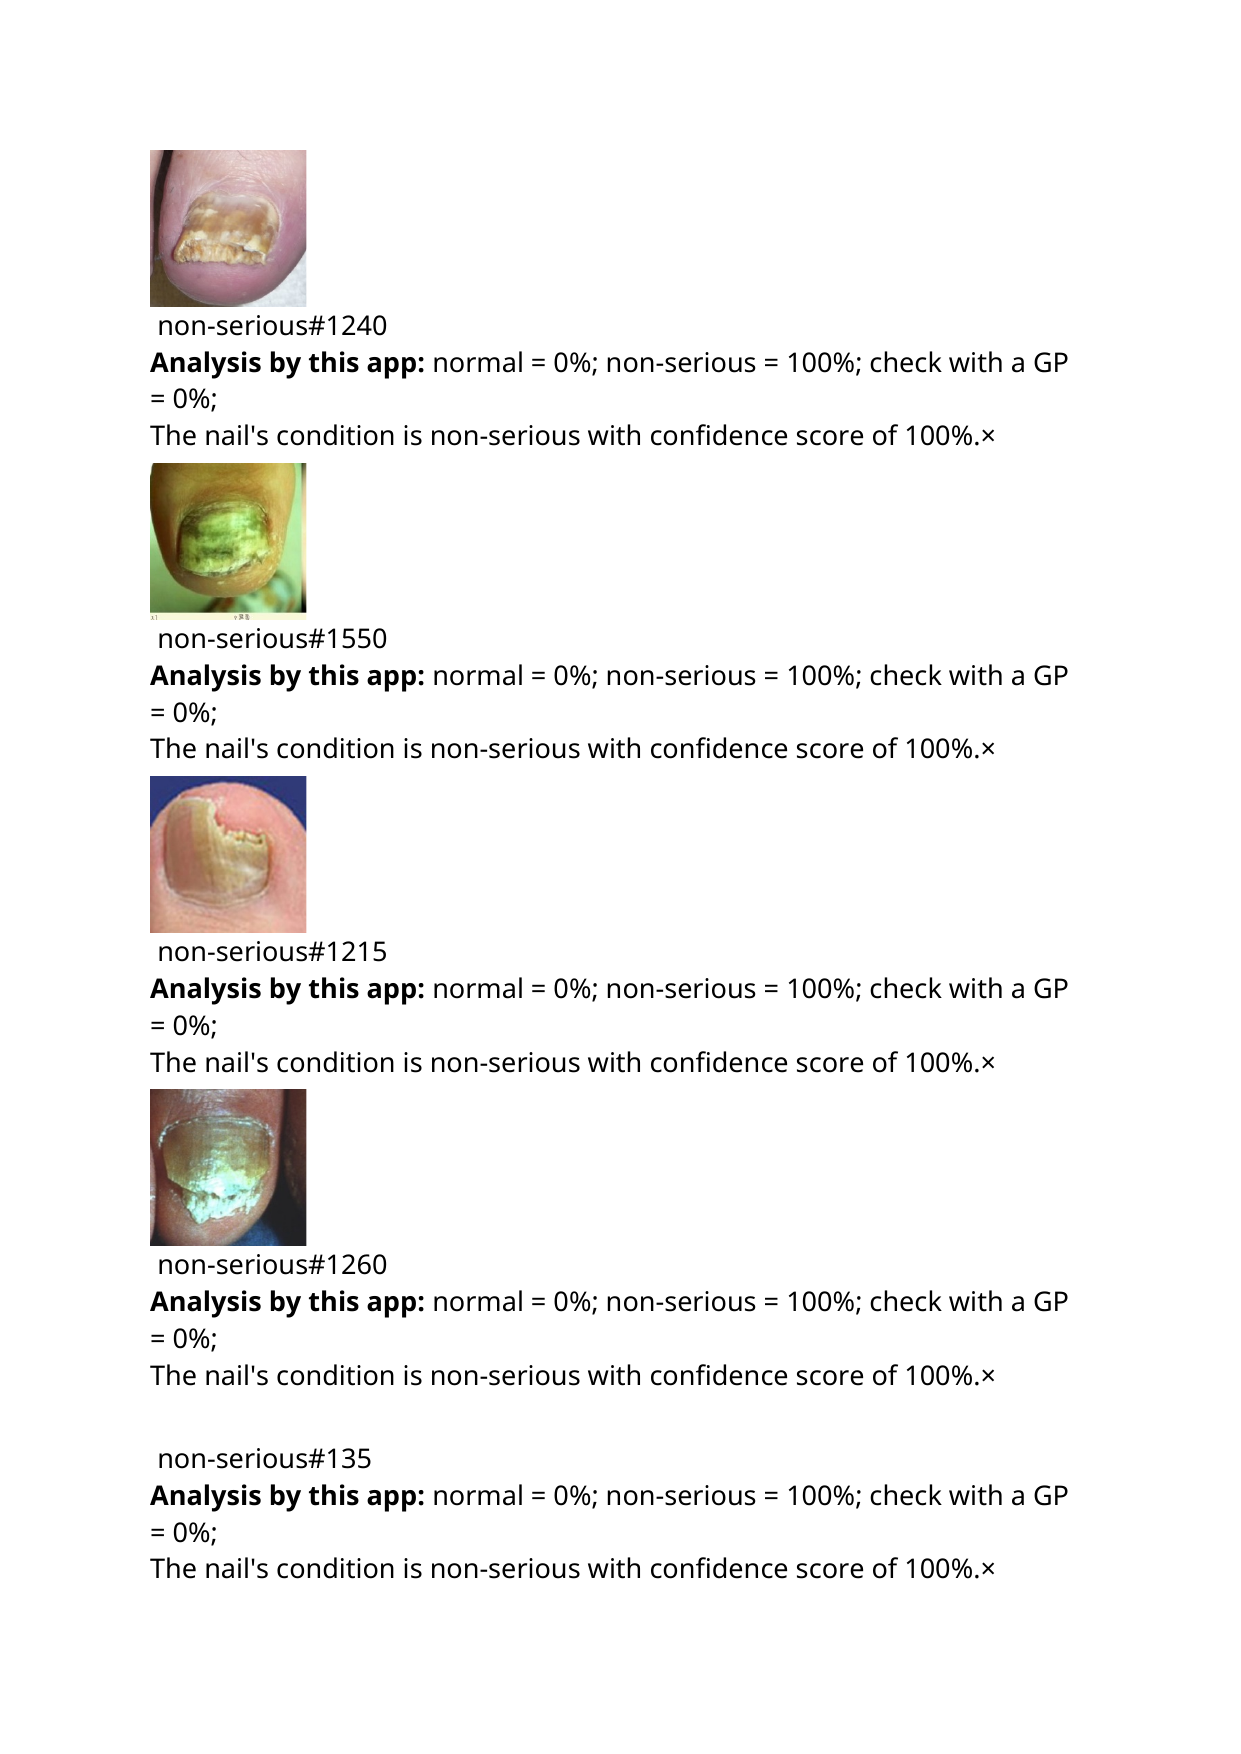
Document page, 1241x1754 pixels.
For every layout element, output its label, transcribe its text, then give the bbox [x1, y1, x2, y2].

text non-serious#1260 Analysis by this app: normal = 0%; non-serious = 100%; check with a GP = 0%; The nail's condition is non-serious with confidence score of 100%.× [150, 1089, 1090, 1393]
text non-serious#1550 Analysis by this app: normal = 0%; non-serious = 100%; check with a GP = 0%; The nail's condition is non-serious with confidence score of 100%.× [150, 463, 1090, 767]
picture [150, 150, 307, 307]
picture [150, 463, 307, 620]
text non-serious#1240 Analysis by this app: normal = 0%; non-serious = 100%; check with a GP = 0%; The nail's condition is non-serious with confidence score of 100%.× [150, 150, 1090, 454]
text non-serious#135 Analysis by this app: normal = 0%; non-serious = 100%; check with a GP = 0%; The nail's condition is non-serious with confidence score of 100%.× [150, 1402, 1090, 1587]
picture [150, 776, 307, 933]
text non-serious#1215 Analysis by this app: normal = 0%; non-serious = 100%; check with a GP = 0%; The nail's condition is non-serious with confidence score of 100%.× [150, 776, 1090, 1080]
picture [150, 1089, 307, 1246]
